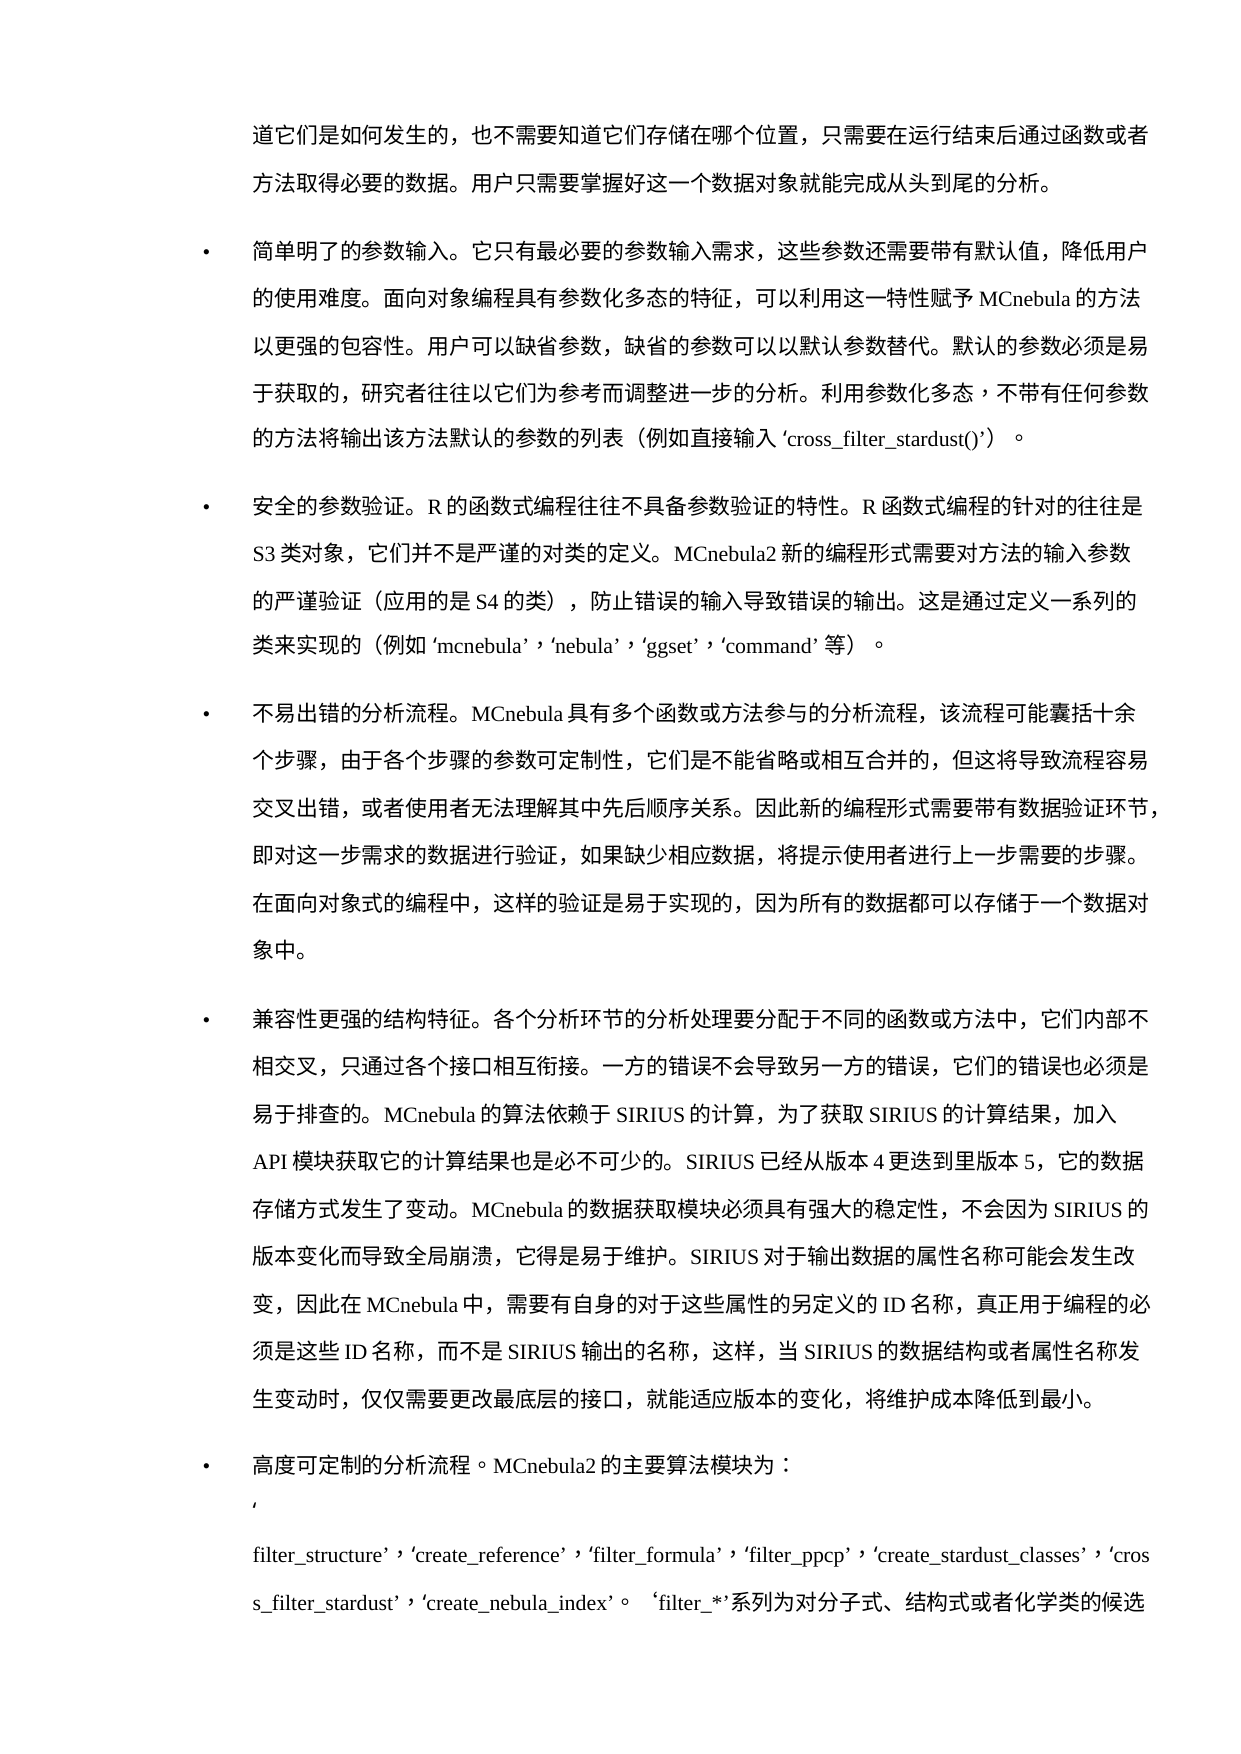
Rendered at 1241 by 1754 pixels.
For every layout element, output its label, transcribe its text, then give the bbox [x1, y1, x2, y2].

list 简单明了的参数输入。它只有最必要的参数输入需求，这些参数还需要带有默认值，降低用户的使用难度。面向对象编程具有参数化多态的特征，可以利用这一特性赋予MCnebula的方法以更强的包容性。用户可以缺省参数，缺省的参数可以以默认参数替代。默认的参数必须是易于获取的，研究者往往以它们为参考而调整进一步的分析。利用参数化多态，不带有任何参数的方法将输出该方法默认的参数的列表（例如直接输入 ‘cross_filter_stardust()’）。 [202, 234, 1152, 453]
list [202, 118, 1152, 197]
list 不易出错的分析流程。MCnebula具有多个函数或方法参与的分析流程，该流程可能囊括十余个步骤，由于各个步骤的参数可定制性，它们是不能省略或相互合并的，但这将导致流程容易交叉出错，或者使用者无法理解其中先后顺序关系。因此新的编程形式需要带有数据验证环节，即对这一步需求的数据进行验证，如果缺少相应数据，将提示使用者进行上一步需要的步骤。在面向对象式的编程中，这样的验证是易于实现的，因为所有的数据都可以存储于一个数据对象中。 [202, 696, 1152, 965]
list 兼容性更强的结构特征。各个分析环节的分析处理要分配于不同的函数或方法中，它们内部不相交叉，只通过各个接口相互衔接。一方的错误不会导致另一方的错误，它们的错误也必须是易于排查的。MCnebula的算法依赖于SIRIUS的计算，为了获取SIRIUS的计算结果，加入API模块获取它的计算结果也是必不可少的。SIRIUS已经从版本4更迭到里版本5，它的数据存储方式发生了变动。MCnebula的数据获取模块必须具有强大的稳定性，不会因为SIRIUS的版本变化而导致全局崩溃，它得是易于维护。SIRIUS对于输出数据的属性名称可能会发生改变，因此在MCnebula中，需要有自身的对于这些属性的另定义的ID名称，真正用于编程的必须是这些ID名称，而不是SIRIUS输出的名称，这样，当SIRIUS的数据结构或者属性名称发生变动时，仅仅需要更改最底层的接口，就能适应版本的变化，将维护成本降低到最小。 [202, 1002, 1152, 1413]
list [202, 1450, 1152, 1617]
list 安全的参数验证。R的函数式编程往往不具备参数验证的特性。R函数式编程的针对的往往是S3类对象，它们并不是严谨的对类的定义。MCnebula2新的编程形式需要对方法的输入参数的严谨验证（应用的是S4的类），防止错误的输入导致错误的输出。这是通过定义一系列的类来实现的（例如 ‘mcnebula’，‘nebula’，‘ggset’，‘command’ 等）。 [202, 489, 1152, 660]
